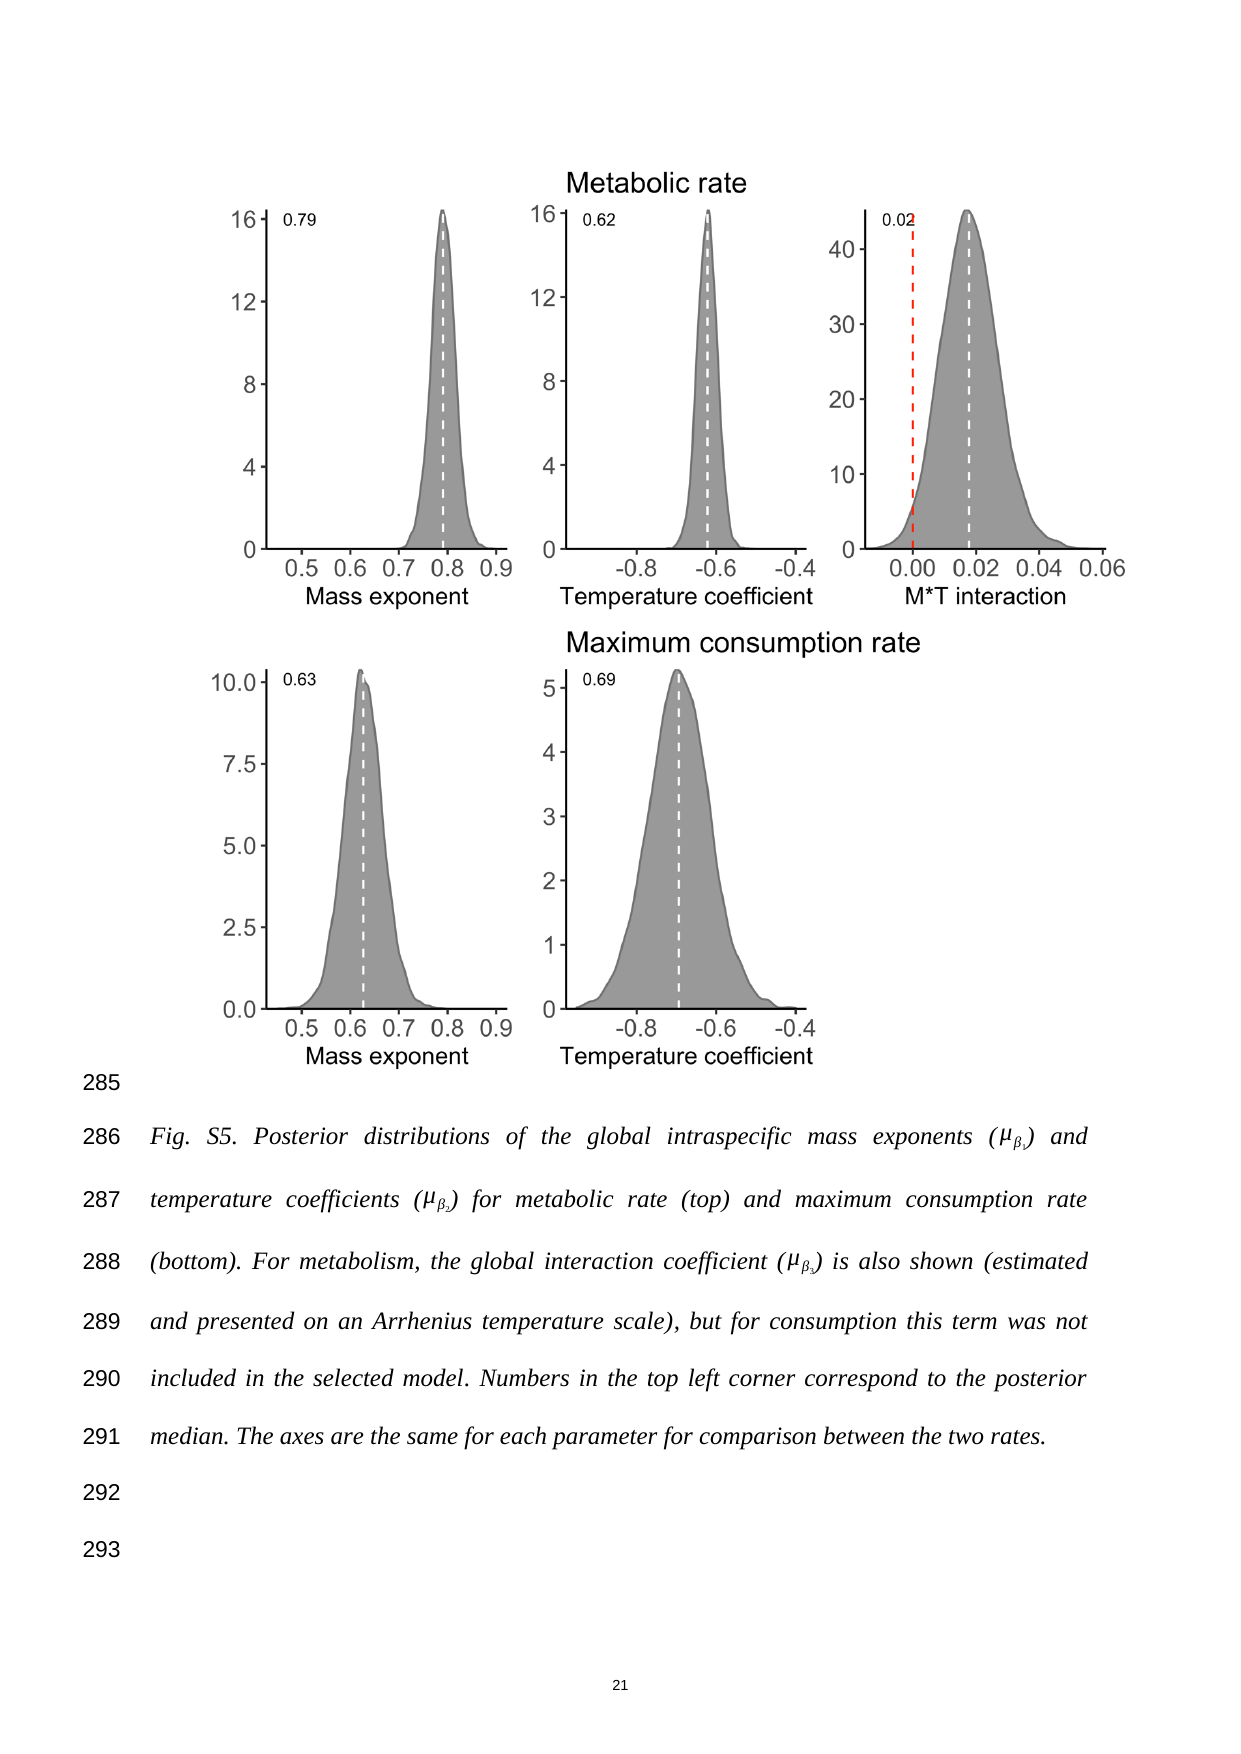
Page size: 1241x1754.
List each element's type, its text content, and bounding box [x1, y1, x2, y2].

text Fig. S5. Posterior distributions of the global intraspecific mass exponents () and temperature coefficients () for metabolic rate (top) and maximum consumption rate (bottom). For metabolism, the global interaction coefficient () is also shown (estimated and presented on an Arrhenius temperature scale), but for consumption this term was not included in the selected model. Numbers in the top left corner correspond to the posterior median. The axes are the same for each parameter for comparison between the two rates. [150, 1119, 1090, 1449]
picture [187, 150, 1128, 1091]
